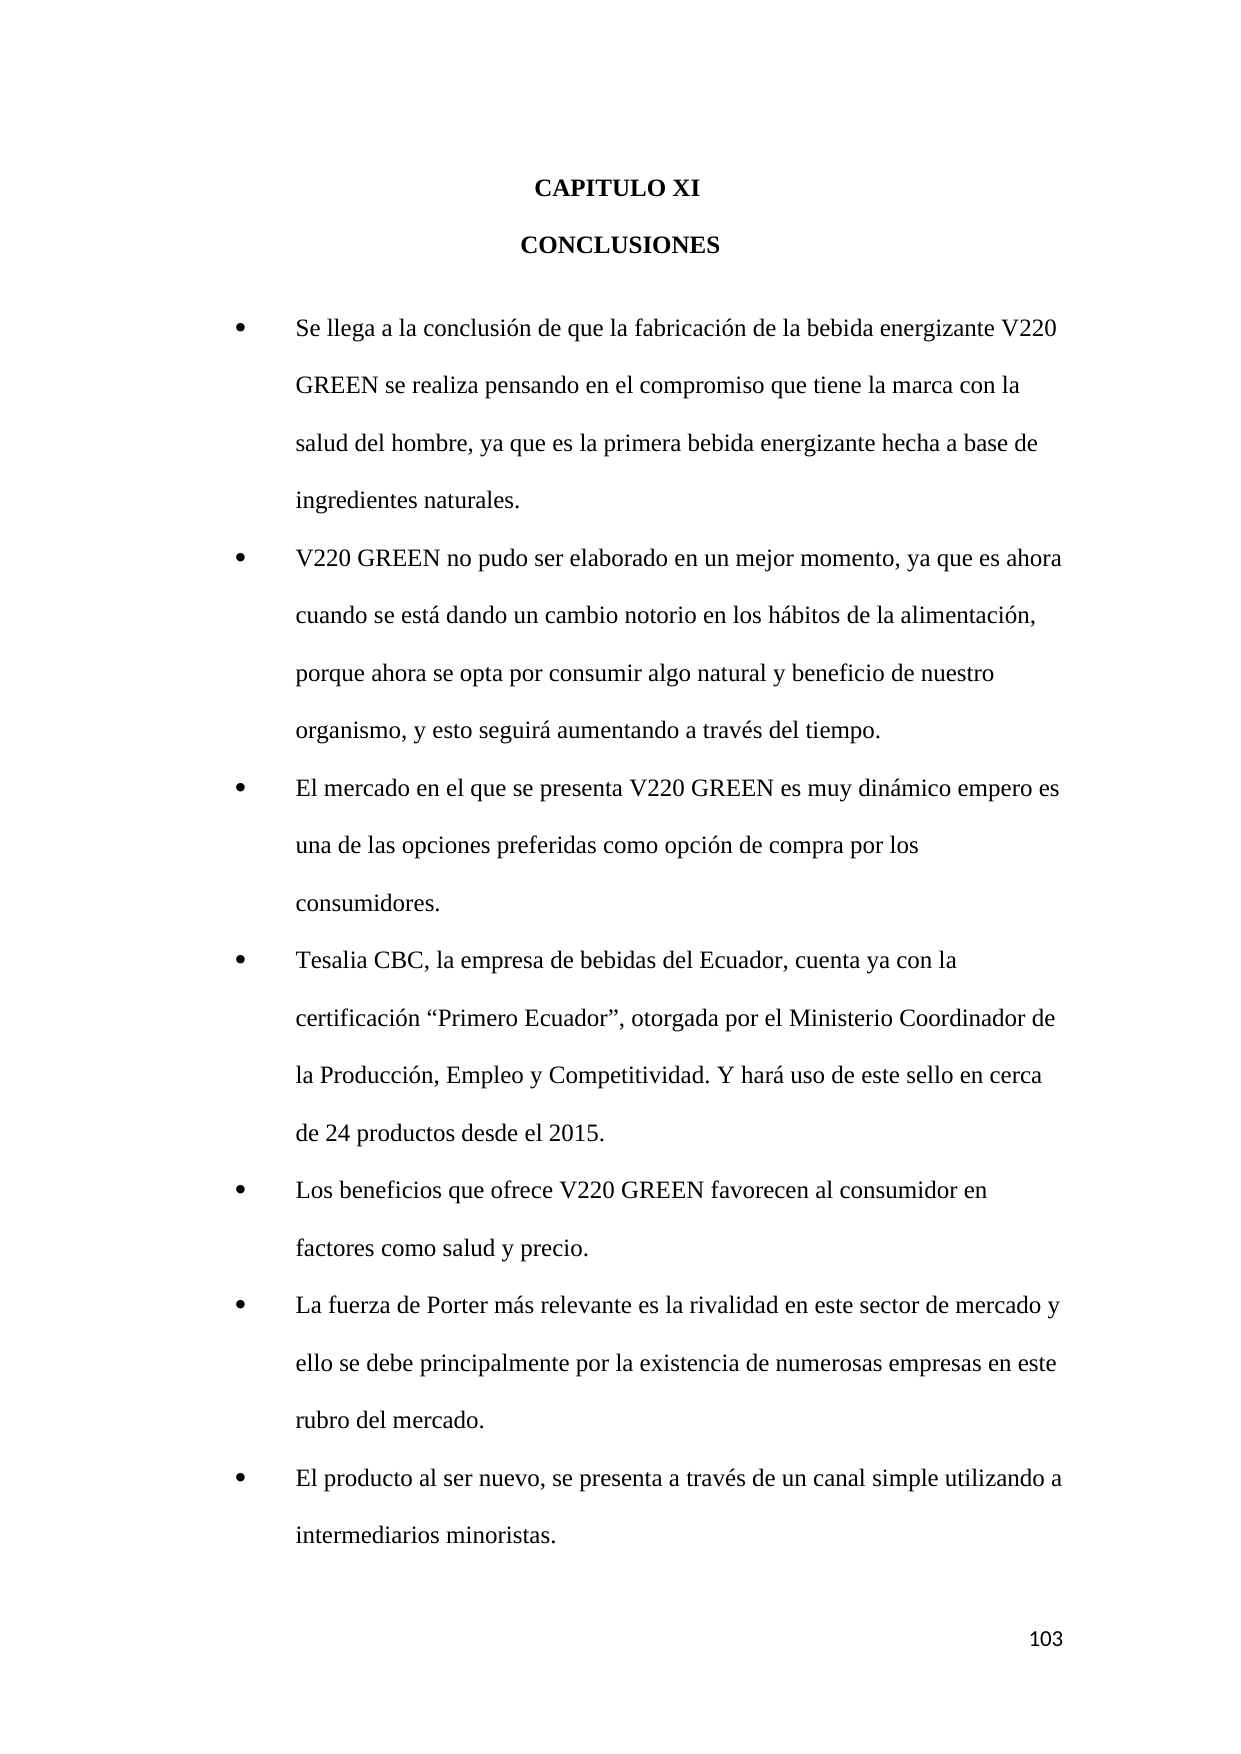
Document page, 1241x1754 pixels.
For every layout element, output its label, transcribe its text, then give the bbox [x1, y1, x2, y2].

subtitle CAPITULO XI CONCLUSIONES [177, 173, 1063, 259]
list El producto al ser nuevo, se presenta a través de un canal simple utilizando a intermediarios minoristas. [236, 1463, 1063, 1549]
list La fuerza de Porter más relevante es la rivalidad en este sector de mercado y ello se debe principalmente por la existencia de numerosas empresas en este rubro del mercado. [236, 1290, 1063, 1434]
list El mercado en el que se presenta V220 GREEN es muy dinámico empero es una de las opciones preferidas como opción de compra por los consumidores. [236, 773, 1063, 916]
list Se llega a la conclusión de que la fabricación de la bebida energizante V220 GREEN se realiza pensando en el compromiso que tiene la marca con la salud del hombre, ya que es la primera bebida energizante hecha a base de ingredientes naturales. [236, 313, 1063, 514]
list Los beneficios que ofrece V220 GREEN favorecen al consumidor en factores como salud y precio. [236, 1175, 1063, 1261]
list Tesalia CBC, la empresa de bebidas del Ecuador, cuenta ya con la certificación “Primero Ecuador”, otorgada por el Ministerio Coordinador de la Producción, Empleo y Competitividad. Y hará uso de este sello en cerca de 24 productos desde el 2015. [236, 945, 1063, 1146]
list V220 GREEN no pudo ser elaborado en un mejor momento, ya que es ahora cuando se está dando un cambio notorio en los hábitos de la alimentación, porque ahora se opta por consumir algo natural y beneficio de nuestro organismo, y esto seguirá aumentando a través del tiempo. [236, 543, 1063, 744]
